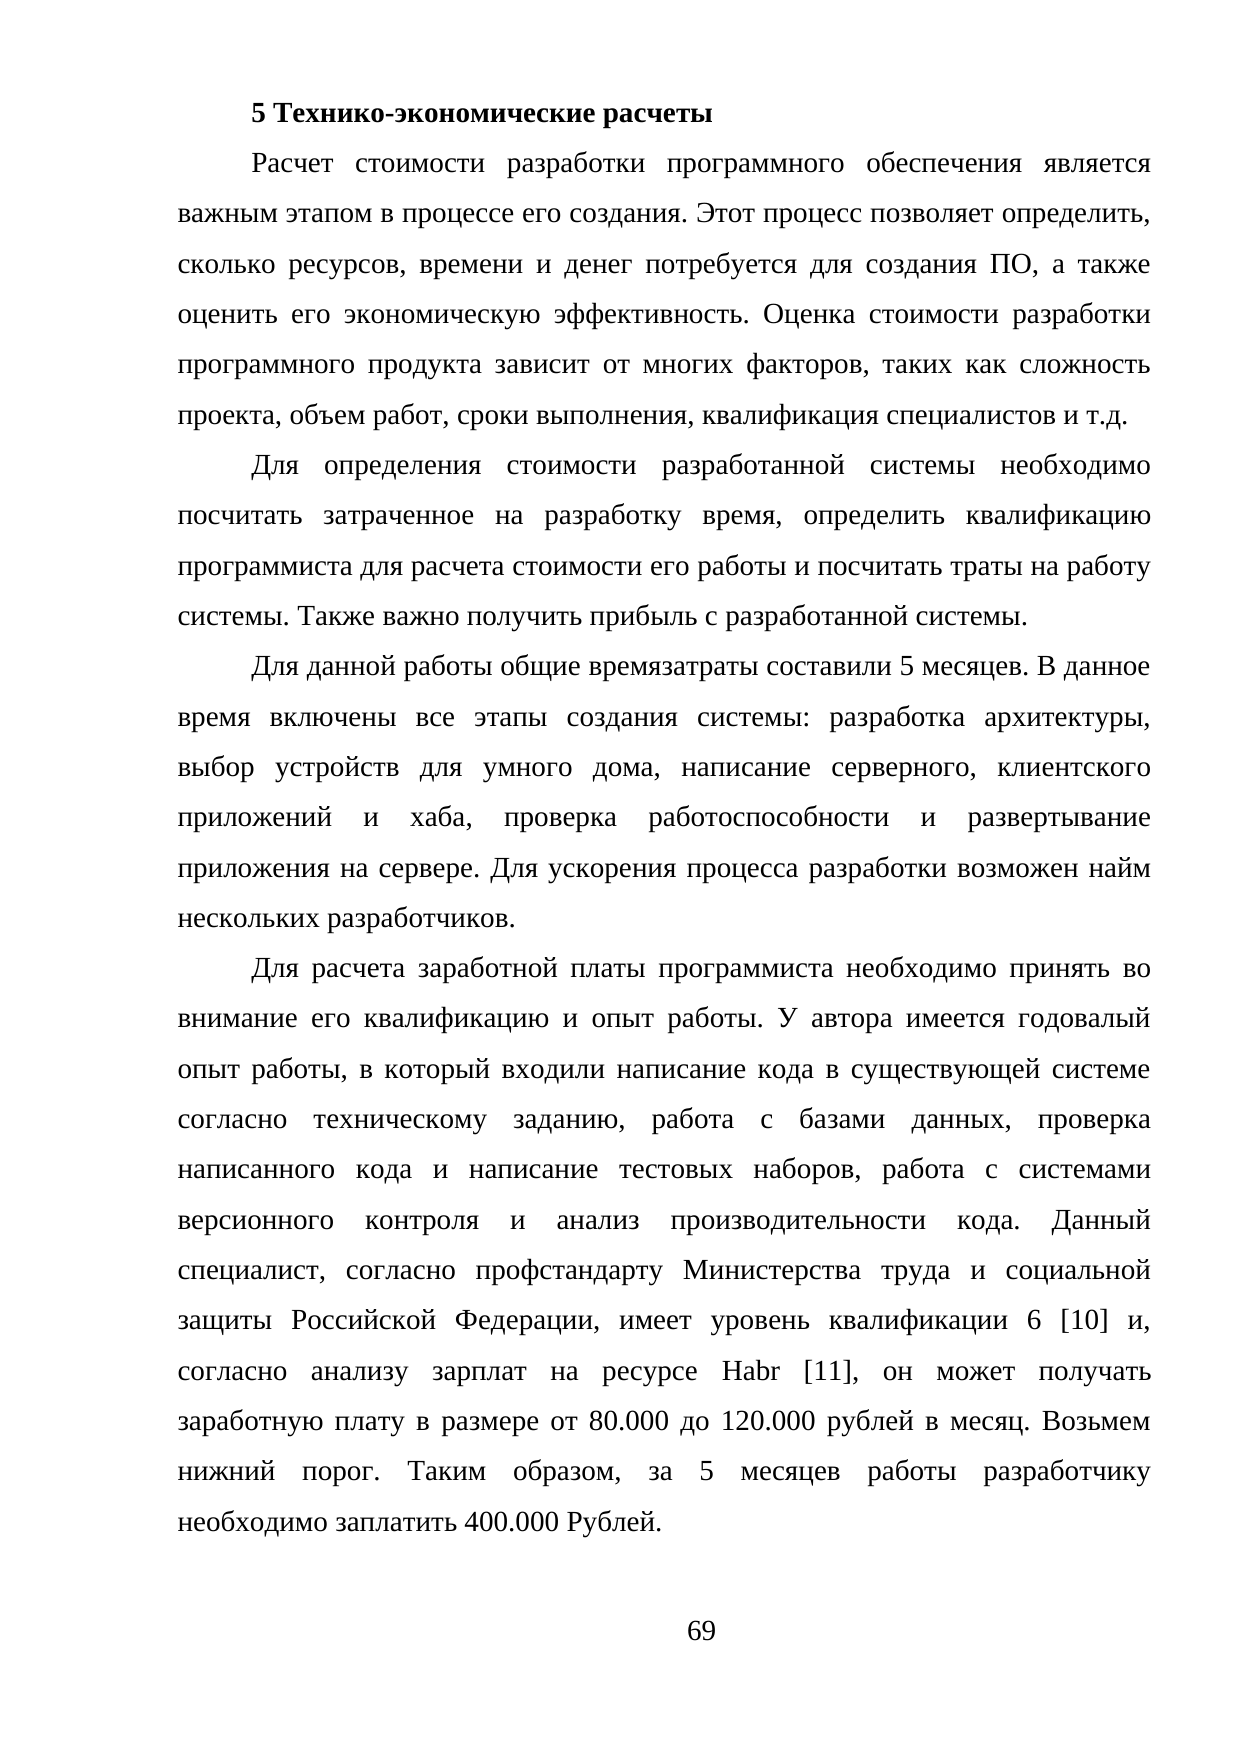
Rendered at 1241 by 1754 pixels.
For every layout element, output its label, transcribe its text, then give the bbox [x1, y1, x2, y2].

text Для расчета заработной платы программиста необходимо принять во внимание его квалификацию и опыт работы. У автора имеется годовалый опыт работы, в который входили написание кода в существующей системе согласно техническому заданию, работа с базами данных, проверка написанного кода и написание тестовых наборов, работа с системами версионного контроля и анализ производительности кода. Данный специалист, согласно профстандарту Министерства труда и социальной защиты Российской Федерации, имеет уровень квалификации 6 [10] и, согласно анализу зарплат на ресурсе Habr [11], он может получать заработную плату в размере от 80.000 до 120.000 рублей в месяц. Возьмем нижний порог. Таким образом, за 5 месяцев работы разработчику необходимо заплатить 400.000 Рублей. [177, 950, 1152, 1537]
text Для определения стоимости разработанной системы необходимо посчитать затраченное на разработку время, определить квалификацию программиста для расчета стоимости его работы и посчитать траты на работу системы. Также важно получить прибыль с разработанной системы. [177, 447, 1152, 632]
subtitle 5 Технико-экономические расчеты [177, 95, 1152, 128]
text Для данной работы общие времязатраты составили 5 месяцев. В данное время включены все этапы создания системы: разработка архитектуры, выбор устройств для умного дома, написание серверного, клиентского приложений и хаба, проверка работоспособности и развертывание приложения на сервере. Для ускорения процесса разработки возможен найм нескольких разработчиков. [177, 648, 1152, 933]
text Расчет стоимости разработки программного обеспечения является важным этапом в процессе его создания. Этот процесс позволяет определить, сколько ресурсов, времени и денег потребуется для создания ПО, а также оценить его экономическую эффективность. Оценка стоимости разработки программного продукта зависит от многих факторов, таких как сложность проекта, объем работ, сроки выполнения, квалификация специалистов и т.д. [177, 145, 1152, 430]
